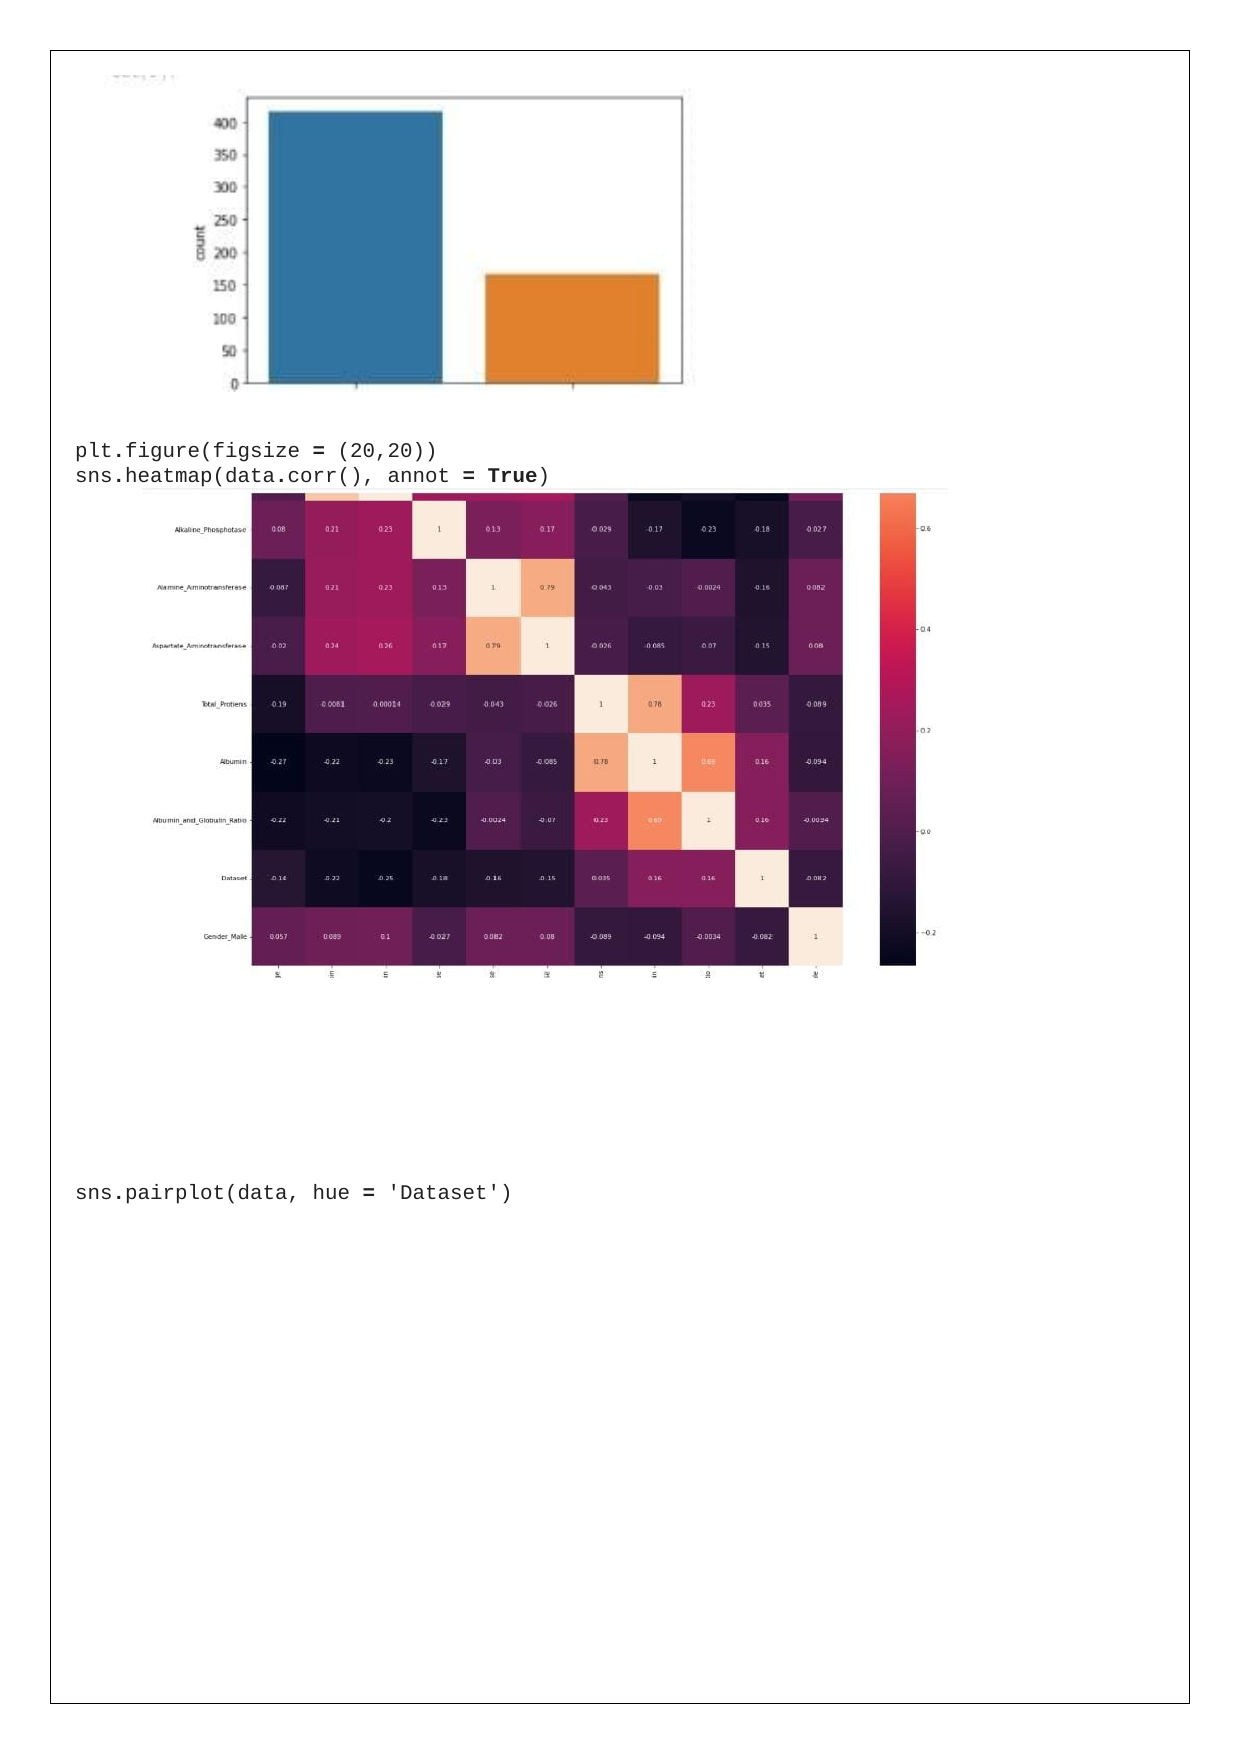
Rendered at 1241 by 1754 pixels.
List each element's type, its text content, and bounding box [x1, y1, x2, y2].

text sns.heatmap(data.corr(), annot = True) [75, 463, 1165, 489]
picture [142, 488, 948, 978]
picture [75, 75, 861, 392]
text sns.pairplot(data, hue = 'Dataset') [75, 1180, 1165, 1206]
text plt.figure(figsize = (20,20)) [75, 438, 1165, 463]
